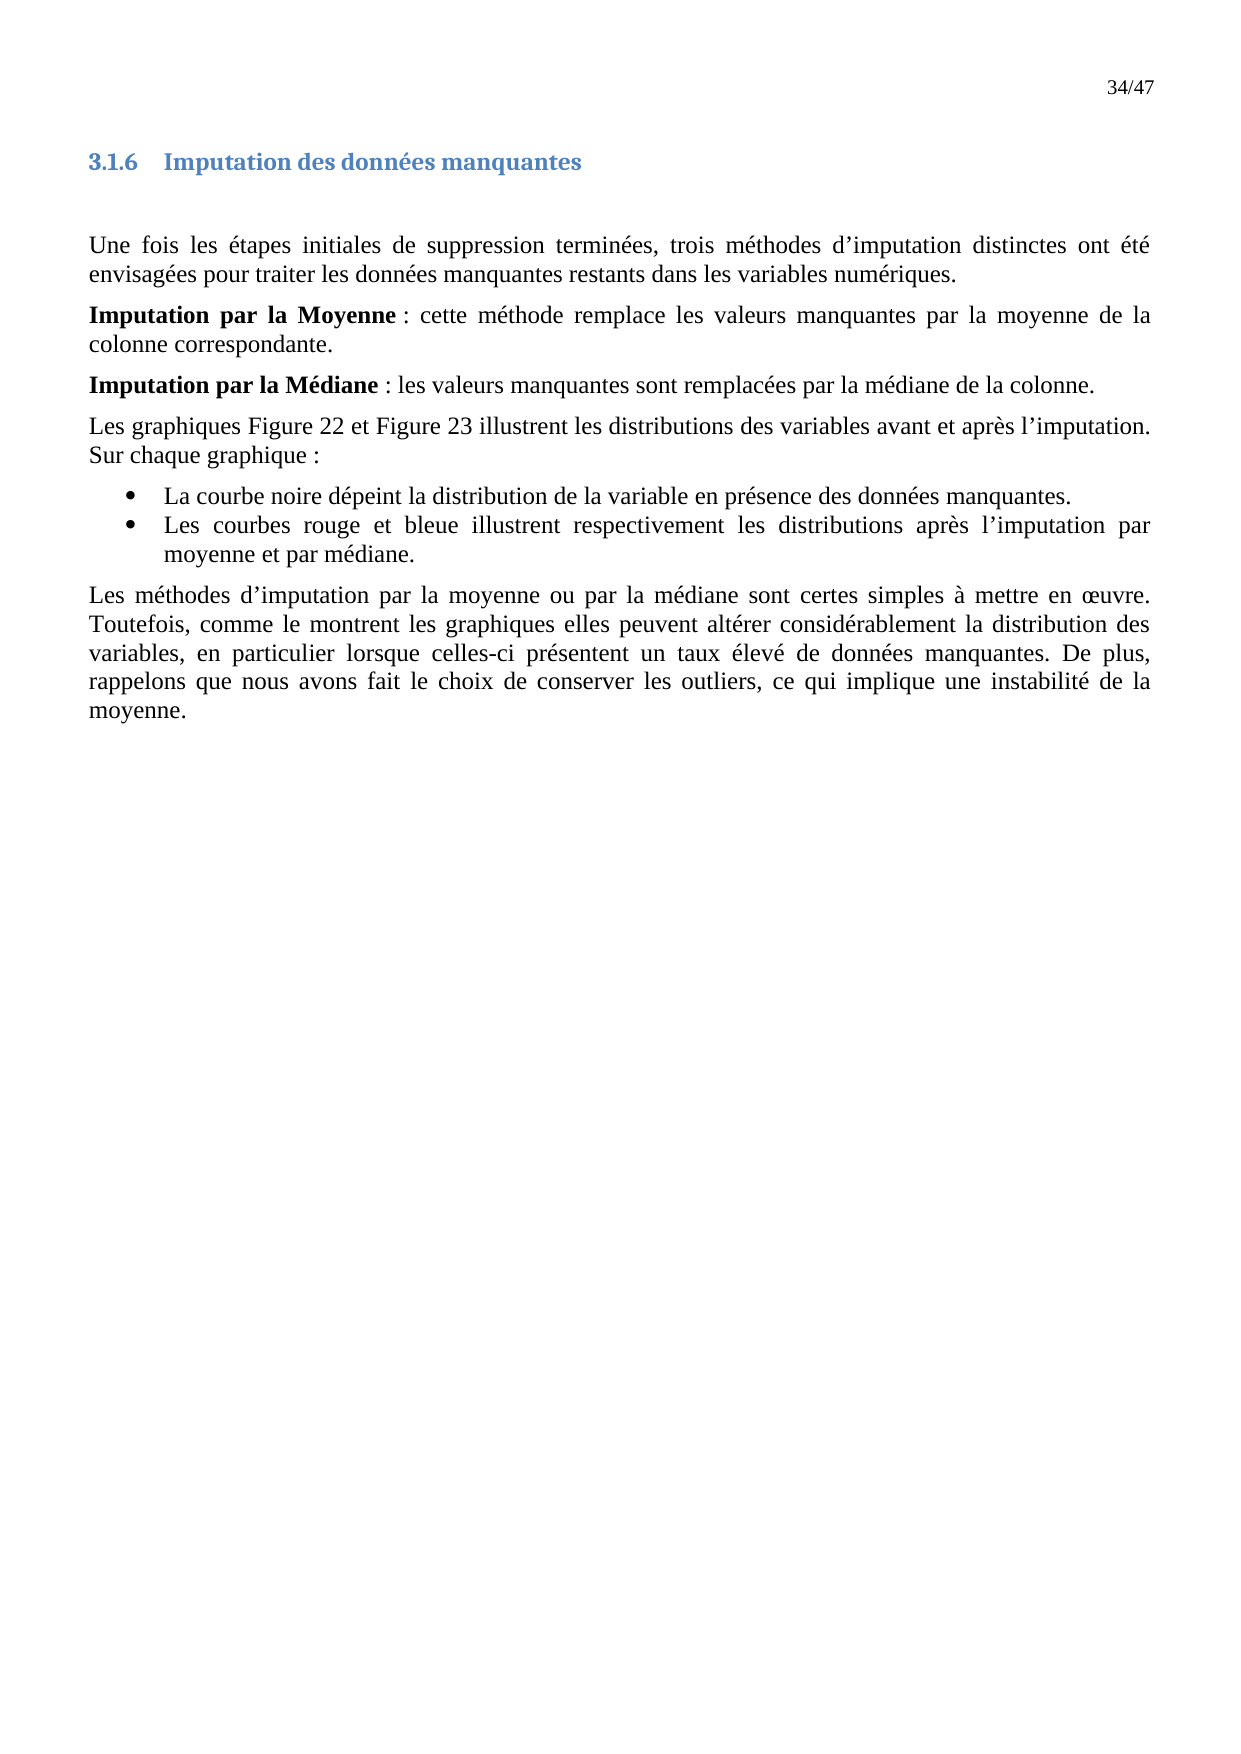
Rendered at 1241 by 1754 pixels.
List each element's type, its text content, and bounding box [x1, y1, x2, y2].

text Les méthodes d’imputation par la moyenne ou par la médiane sont certes simples à mettre en œuvre. Toutefois, comme le montrent les graphiques elles peuvent altérer considérablement la distribution des variables, en particulier lorsque celles-ci présentent un taux élevé de données manquantes. De plus, rappelons que nous avons fait le choix de conserver les outliers, ce qui implique une instabilité de la moyenne. [89, 580, 1152, 724]
list La courbe noire dépeint la distribution de la variable en présence des données manquantes. [126, 481, 1152, 510]
text Imputation par la Médiane : les valeurs manquantes sont remplacées par la médiane de la colonne. [89, 370, 1152, 399]
text Imputation par la Moyenne : cette méthode remplace les valeurs manquantes par la moyenne de la colonne correspondante. [89, 300, 1152, 358]
subtitle Imputation des données manquantes [89, 148, 1152, 176]
text Une fois les étapes initiales de suppression terminées, trois méthodes d’imputation distinctes ont été envisagées pour traiter les données manquantes restants dans les variables numériques. [89, 230, 1152, 288]
list Les courbes rouge et bleue illustrent respectivement les distributions après l’imputation par moyenne et par médiane. [126, 510, 1152, 568]
text Les graphiques Figure 22 et Figure 23 illustrent les distributions des variables avant et après l’imputation. Sur chaque graphique : [89, 411, 1152, 469]
